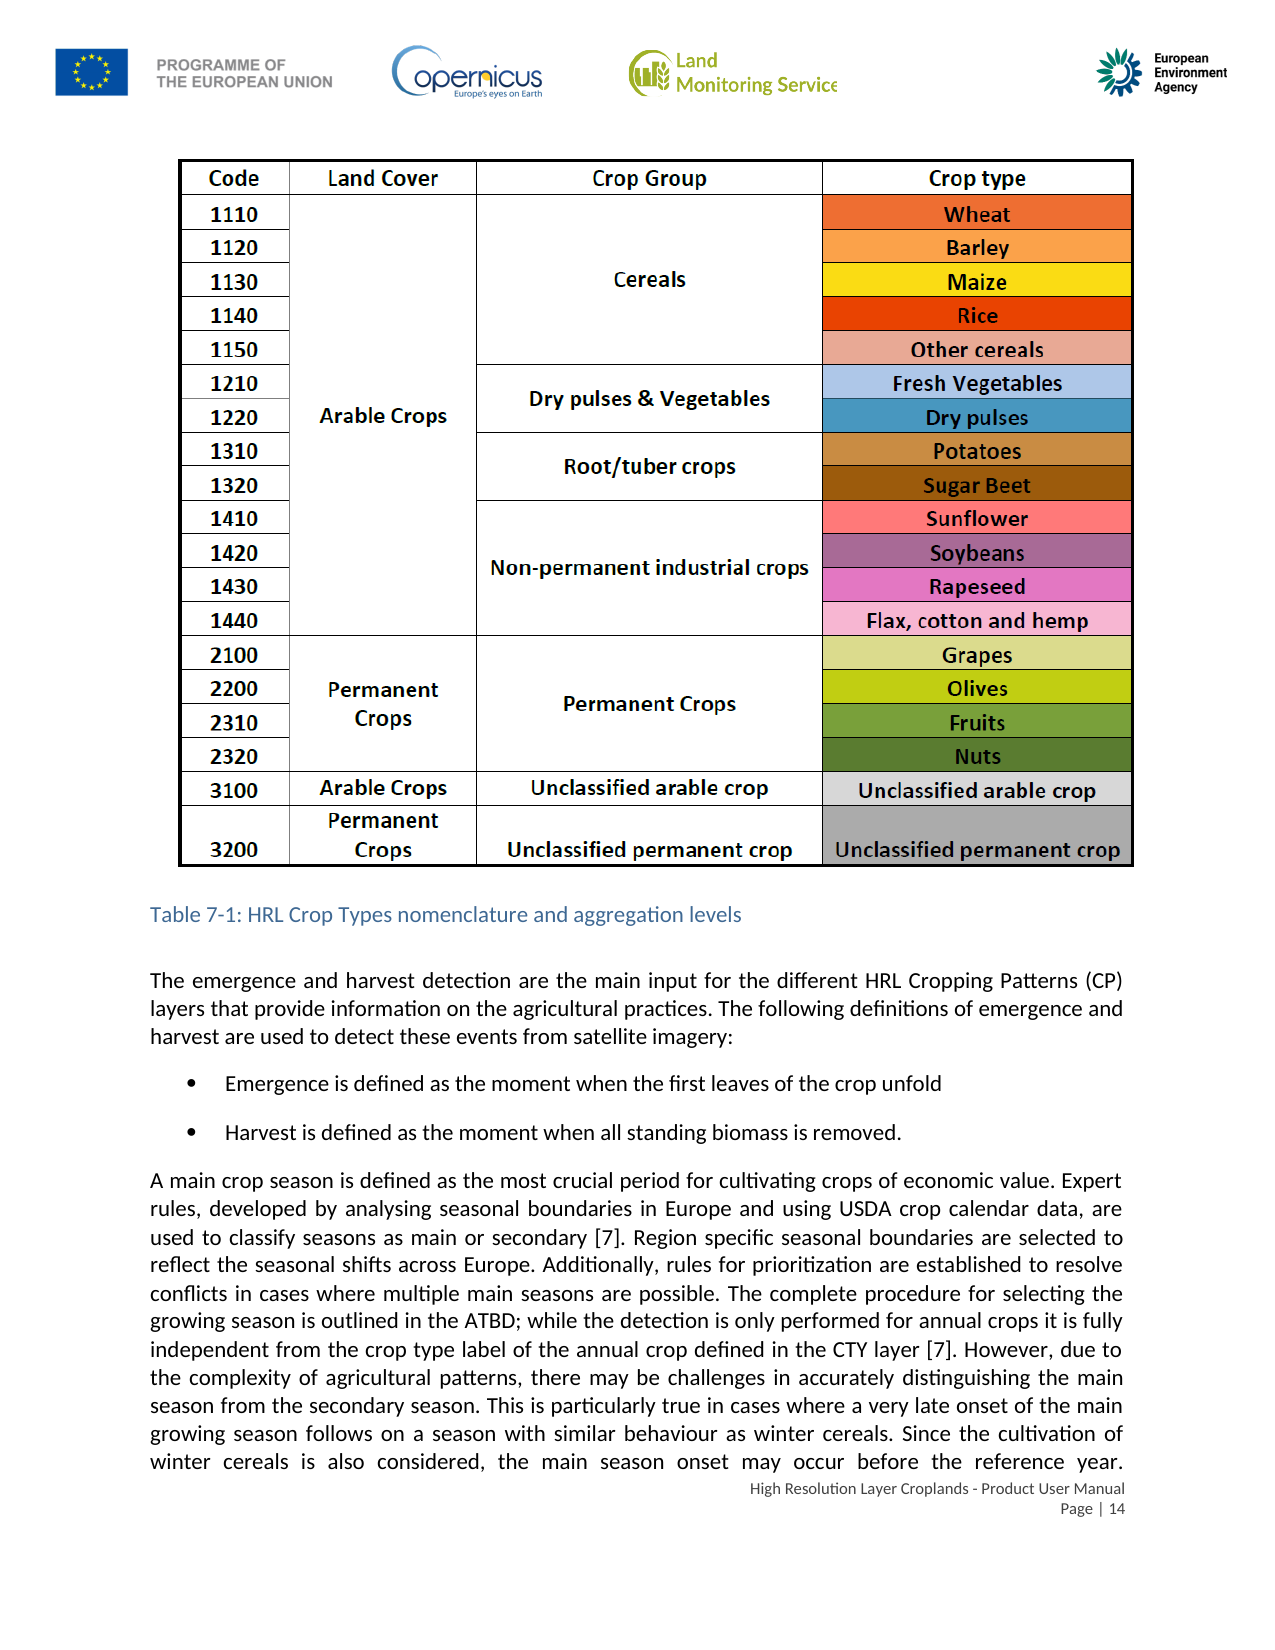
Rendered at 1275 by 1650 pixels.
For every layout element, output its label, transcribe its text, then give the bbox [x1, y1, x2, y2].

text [150, 1167, 1125, 1475]
picture [371, 15, 560, 130]
list Emergence is defined as the moment when the first leaves of the crop unfold [187, 1069, 1125, 1097]
picture [628, 50, 837, 97]
text Table 7-1: HRL Crop Types nomenclature and aggregation levels [150, 901, 1125, 928]
picture [29, 21, 351, 124]
picture [168, 150, 1144, 876]
text The emergence and harvest detection are the main input for the different HRL Cropping Patterns (CP) layers that provide information on the agricultural practices. The following definitions of emergence and harvest are used to detect these events from satellite imagery: [150, 966, 1125, 1050]
picture [1094, 46, 1228, 97]
list Harvest is defined as the moment when all standing biomass is removed. [187, 1118, 1125, 1146]
